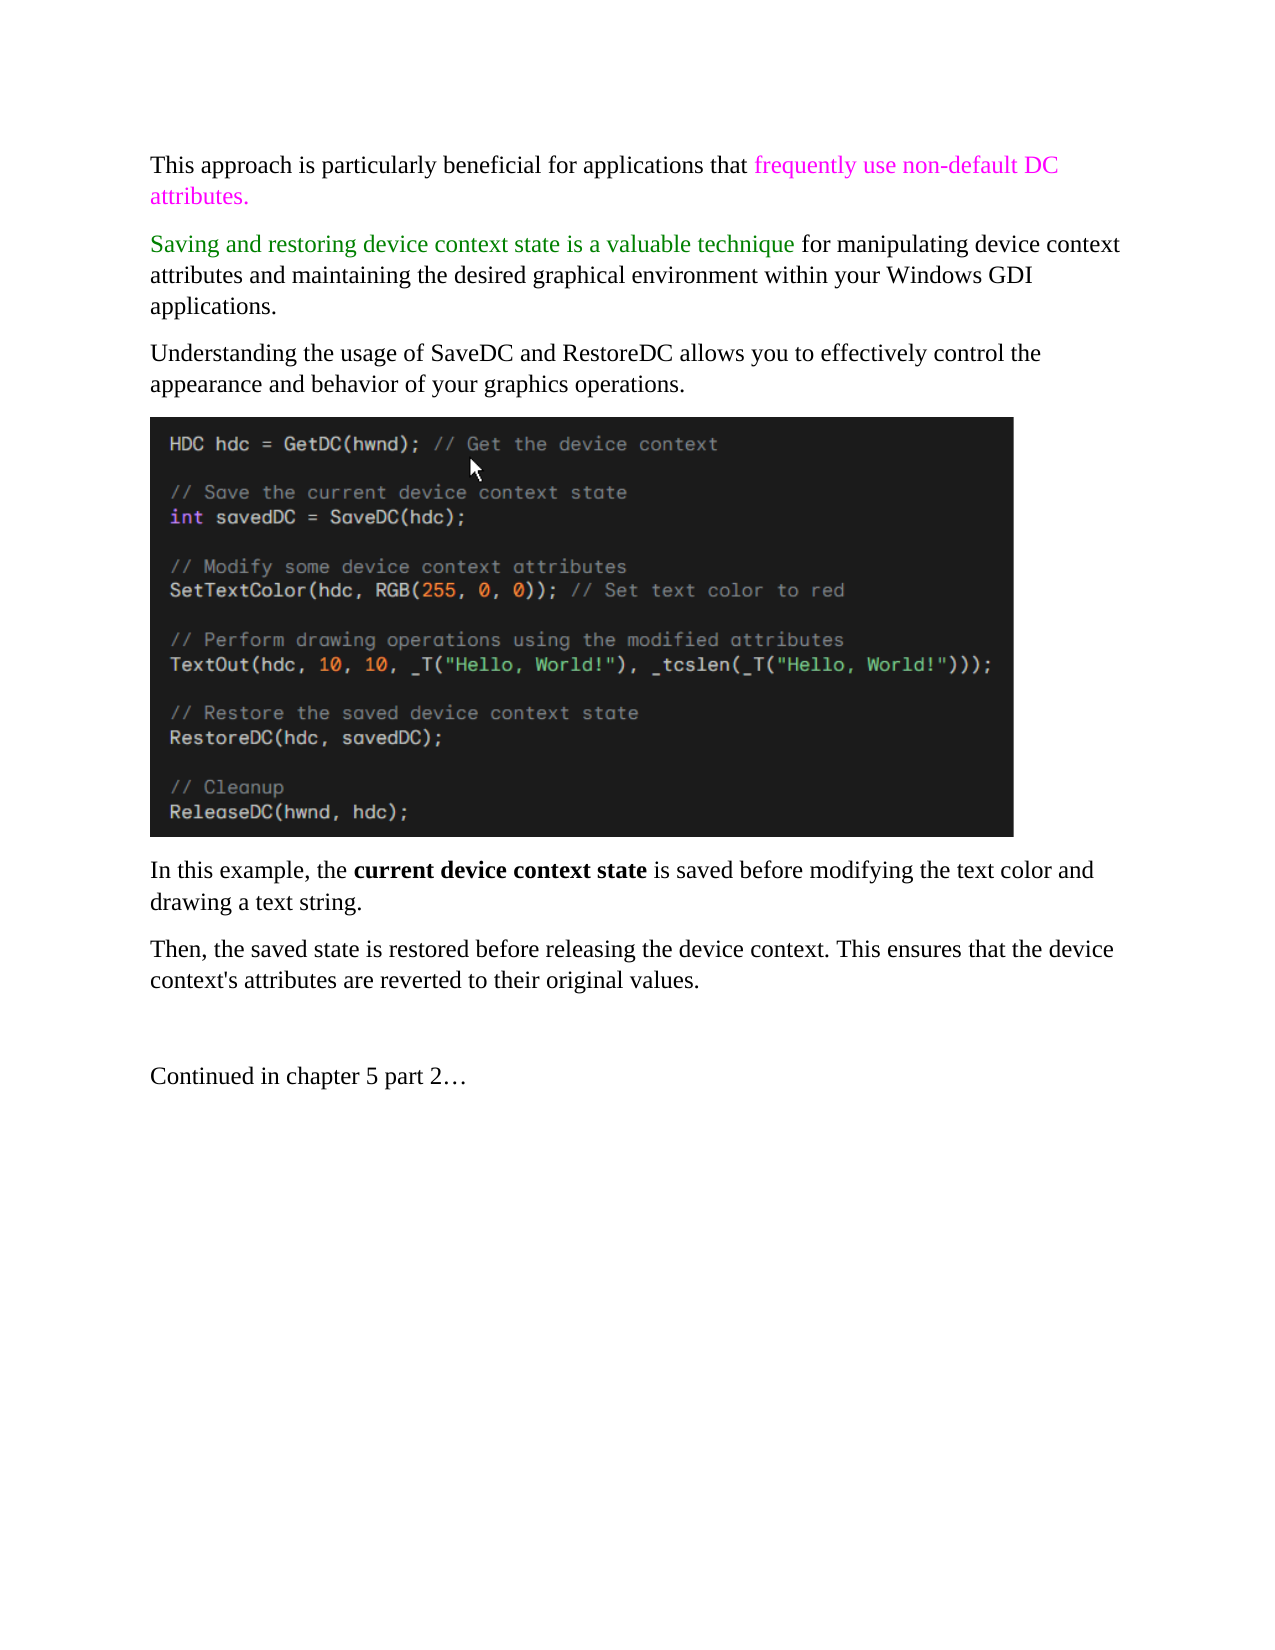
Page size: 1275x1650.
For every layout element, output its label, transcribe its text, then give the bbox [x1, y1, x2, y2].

text This approach is particularly beneficial for applications that frequently use non-default DC attributes. [150, 150, 1125, 210]
text Then, the saved state is restored before releasing the device context. This ensures that the device context's attributes are reverted to their original values. [150, 934, 1125, 994]
text Continued in chapter 5 part 2… [150, 1061, 1125, 1089]
text Understanding the usage of SaveDC and RestoreDC allows you to effectively control the appearance and behavior of your graphics operations. [150, 338, 1125, 398]
picture [150, 417, 1014, 837]
text In this example, the current device context state is saved before modifying the text color and drawing a text string. [150, 856, 1125, 915]
text Saving and restoring device context state is a valuable technique for manipulating device context attributes and maintaining the desired graphical environment within your Windows GDI applications. [150, 229, 1125, 319]
